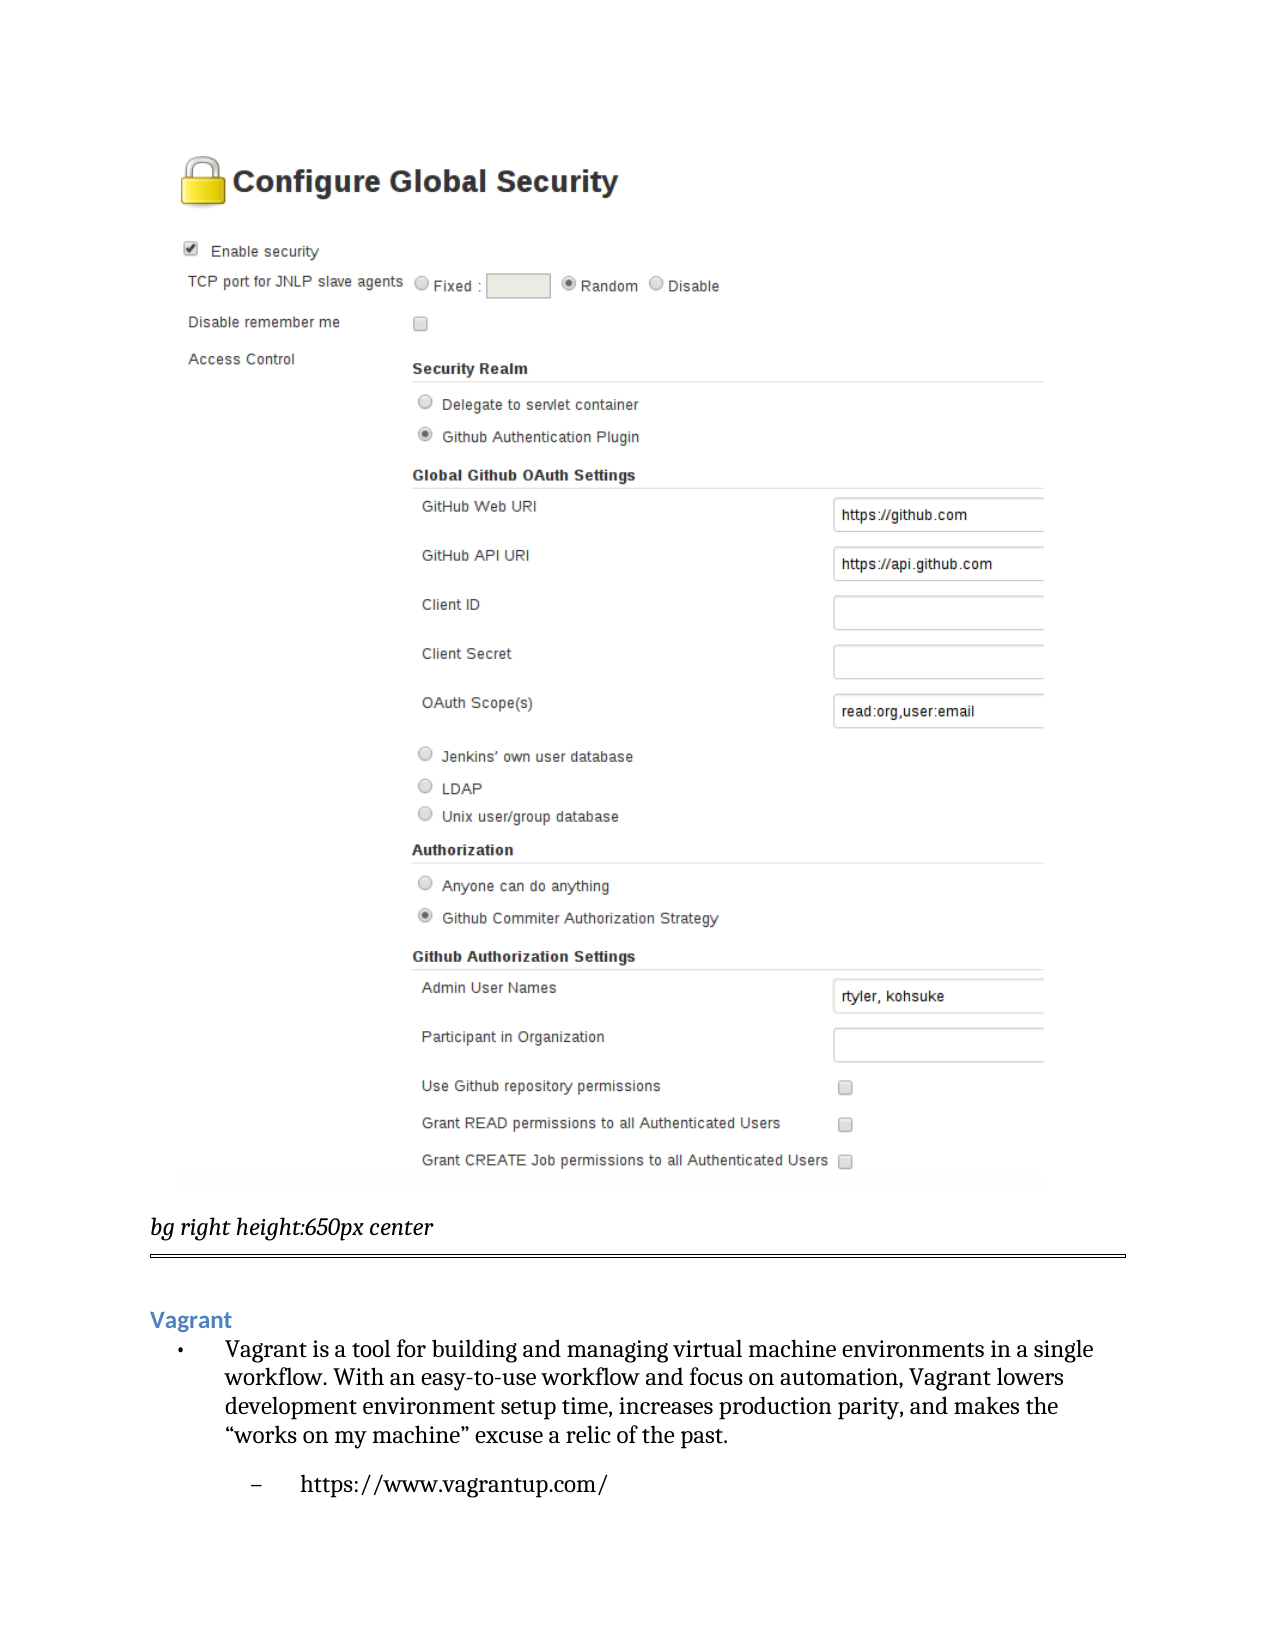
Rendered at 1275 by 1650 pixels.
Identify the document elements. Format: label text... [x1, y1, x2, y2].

list https://www.vagrantup.com/ [250, 1470, 1125, 1499]
picture [168, 150, 1044, 1193]
text bg right height:650px center [150, 1213, 1125, 1242]
list Vagrant is a tool for building and managing virtual machine environments in a single workflow. With an easy-to-use workflow and focus on automation, Vagrant lowers development environment setup time, increases production parity, and makes the “works on my machine” excuse a relic of the past. [175, 1334, 1125, 1449]
subtitle Vagrant [150, 1304, 1125, 1334]
